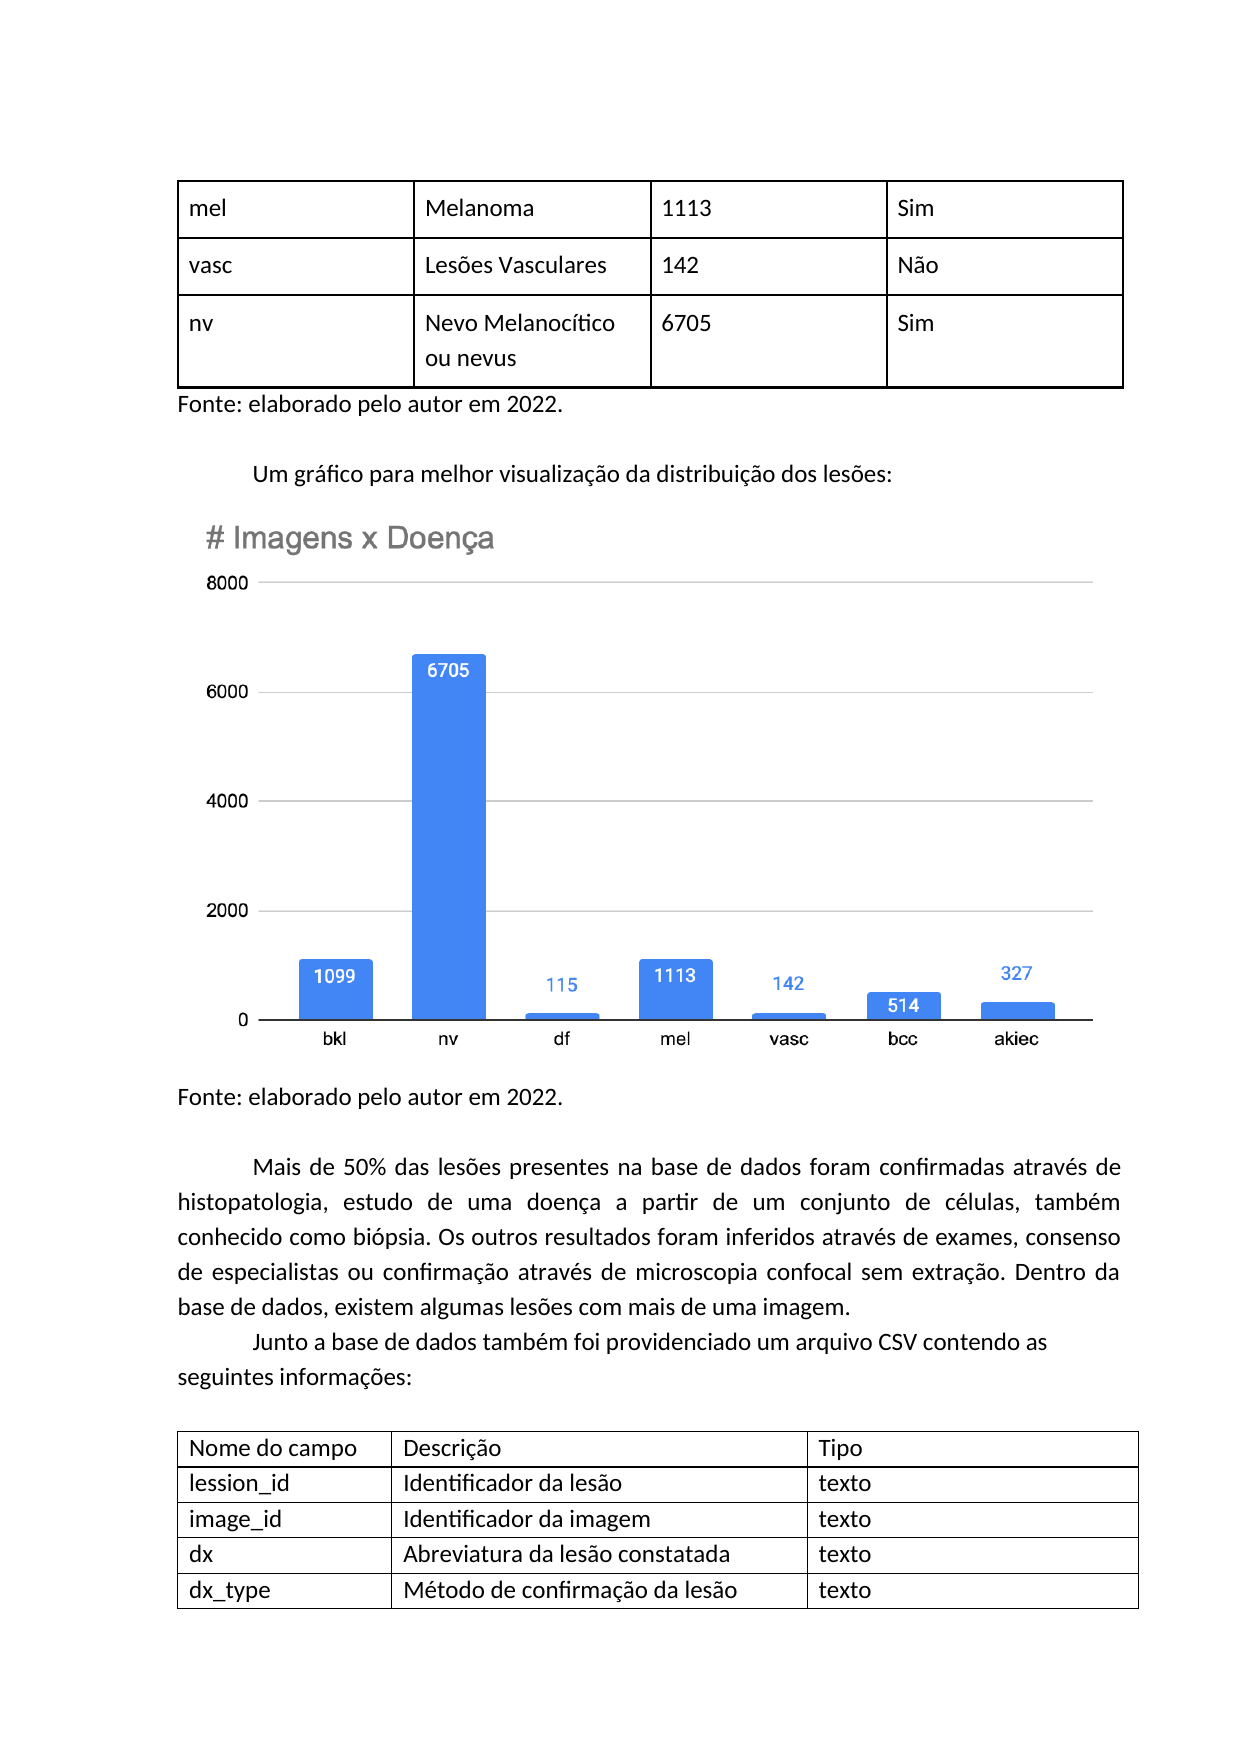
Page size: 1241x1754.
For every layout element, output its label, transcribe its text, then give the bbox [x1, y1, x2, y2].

table_cell Nevo Melanocítico ou nevus [415, 296, 650, 386]
table_cell dx [178, 1538, 391, 1573]
table_cell texto [808, 1574, 1138, 1608]
table_cell Sim [888, 182, 1122, 237]
text Um gráfico para melhor visualização da distribuição dos lesões: [177, 458, 1122, 489]
picture [177, 493, 1122, 1077]
table_cell Identificador da lesão [392, 1468, 807, 1502]
table_cell 1113 [652, 182, 886, 237]
text Junto a base de dados também foi providenciado um arquivo CSV contendo as seguintes informações: [177, 1326, 1122, 1392]
table_header Descrição [392, 1432, 807, 1466]
table_cell texto [808, 1503, 1138, 1537]
table_cell Lesões Vasculares [415, 239, 650, 294]
table_header Tipo [808, 1432, 1138, 1466]
table_cell texto [808, 1468, 1138, 1502]
table_cell lession_id [178, 1468, 391, 1502]
text Fonte: elaborado pelo autor em 2022. [177, 389, 1122, 419]
table_cell vasc [179, 239, 413, 294]
table_cell texto [808, 1538, 1138, 1573]
table_cell Melanoma [415, 182, 650, 237]
table_header Nome do campo [178, 1432, 391, 1466]
table_cell nv [179, 296, 413, 386]
table_cell Sim [888, 296, 1122, 386]
table_cell Método de confirmação da lesão [392, 1574, 807, 1608]
text Mais de 50% das lesões presentes na base de dados foram confirmadas através de histopatologia, estudo de uma doença a partir de um conjunto de células, também conhecido como biópsia. Os outros resultados foram inferidos através de exames, consenso de especialistas ou confirmação através de microscopia confocal sem extração. Dentro da base de dados, existem algumas lesões com mais de uma imagem. [177, 1151, 1122, 1322]
table_cell Abreviatura da lesão constatada [392, 1538, 807, 1573]
table_cell mel [179, 182, 413, 237]
table_cell image_id [178, 1503, 391, 1537]
table_cell Identificador da imagem [392, 1503, 807, 1537]
text Fonte: elaborado pelo autor em 2022. [177, 1081, 1122, 1112]
table_cell 142 [652, 239, 886, 294]
table_cell dx_type [178, 1574, 391, 1608]
table_cell Não [888, 239, 1122, 294]
table_cell 6705 [652, 296, 886, 386]
